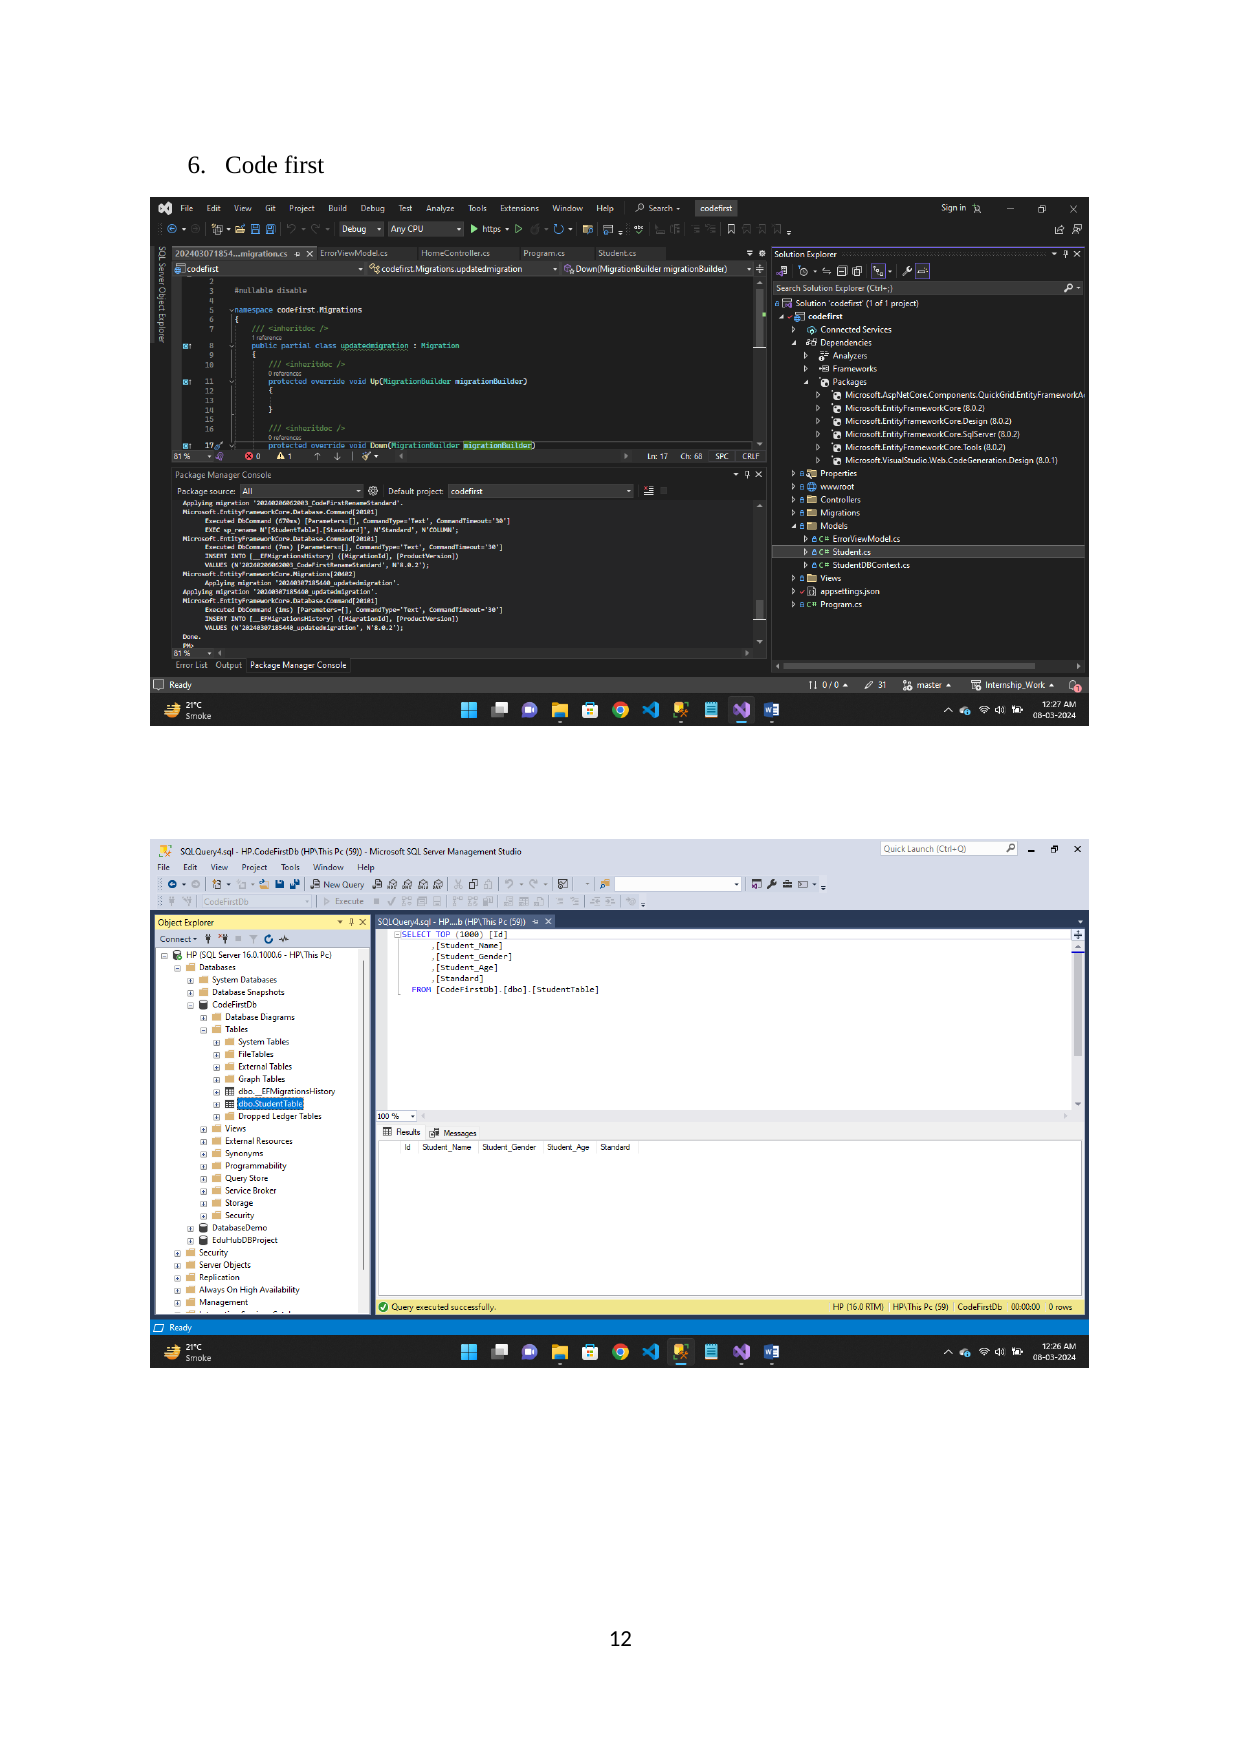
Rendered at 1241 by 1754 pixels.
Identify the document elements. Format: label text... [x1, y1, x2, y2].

picture [150, 839, 1089, 1368]
picture [150, 197, 1089, 726]
list Code first [187, 150, 1090, 179]
